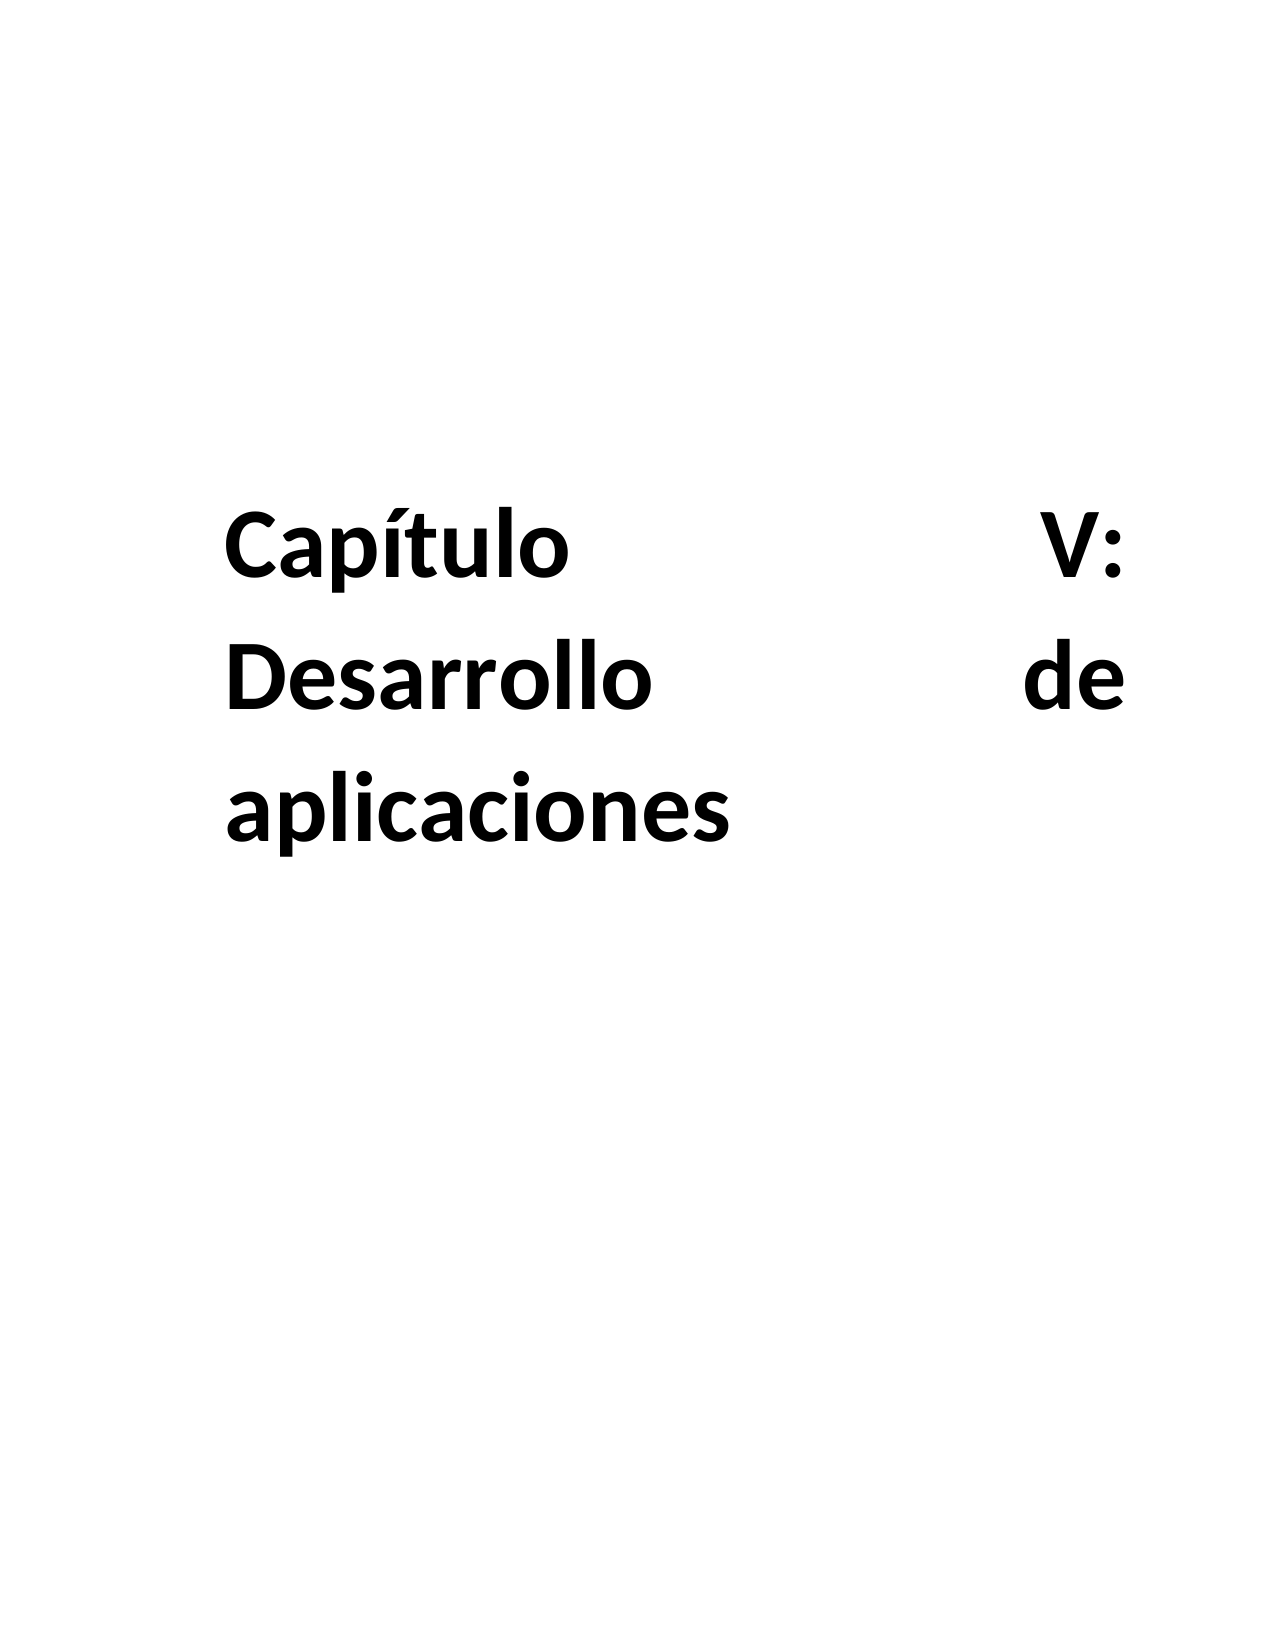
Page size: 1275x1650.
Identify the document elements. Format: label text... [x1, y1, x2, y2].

text Capítulo V: Desarrollo de aplicaciones [224, 480, 1127, 866]
